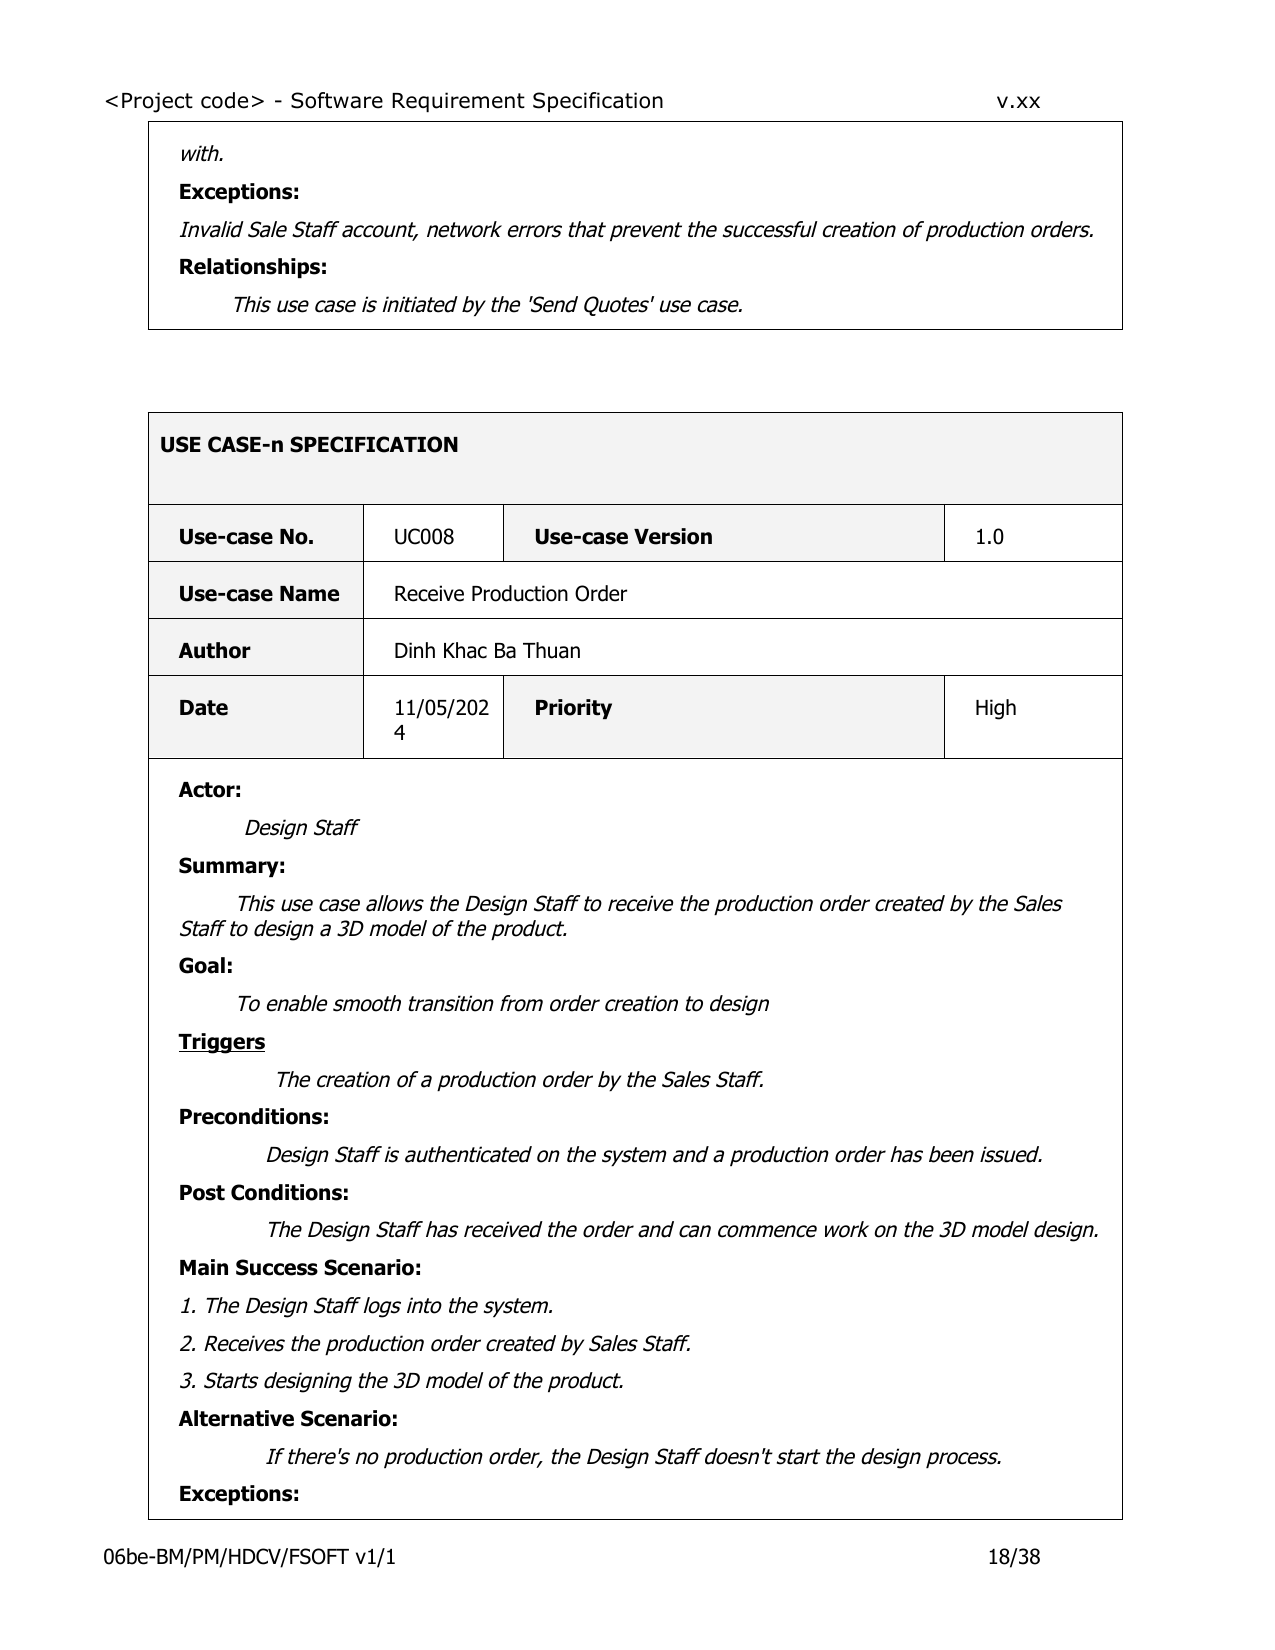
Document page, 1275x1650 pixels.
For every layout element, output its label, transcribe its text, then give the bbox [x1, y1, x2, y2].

table_cell UC008 [364, 505, 503, 561]
table_cell Priority [504, 676, 944, 757]
table_cell 11/05/2024 [364, 676, 503, 757]
table_cell Author [149, 619, 363, 675]
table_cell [149, 759, 1122, 1518]
table_cell 1.0 [945, 505, 1122, 561]
table_cell Use-case Version [504, 505, 944, 561]
table_header USE CASE-n SPECIFICATION [149, 413, 1122, 504]
table_cell Use-case Name [149, 562, 363, 618]
table_cell Receive Production Order [364, 562, 1122, 618]
table_cell Dinh Khac Ba Thuan [364, 619, 1122, 675]
table_cell Use-case No. [149, 505, 363, 561]
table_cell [149, 122, 1122, 329]
table_cell Date [149, 676, 363, 757]
table_cell High [945, 676, 1122, 757]
